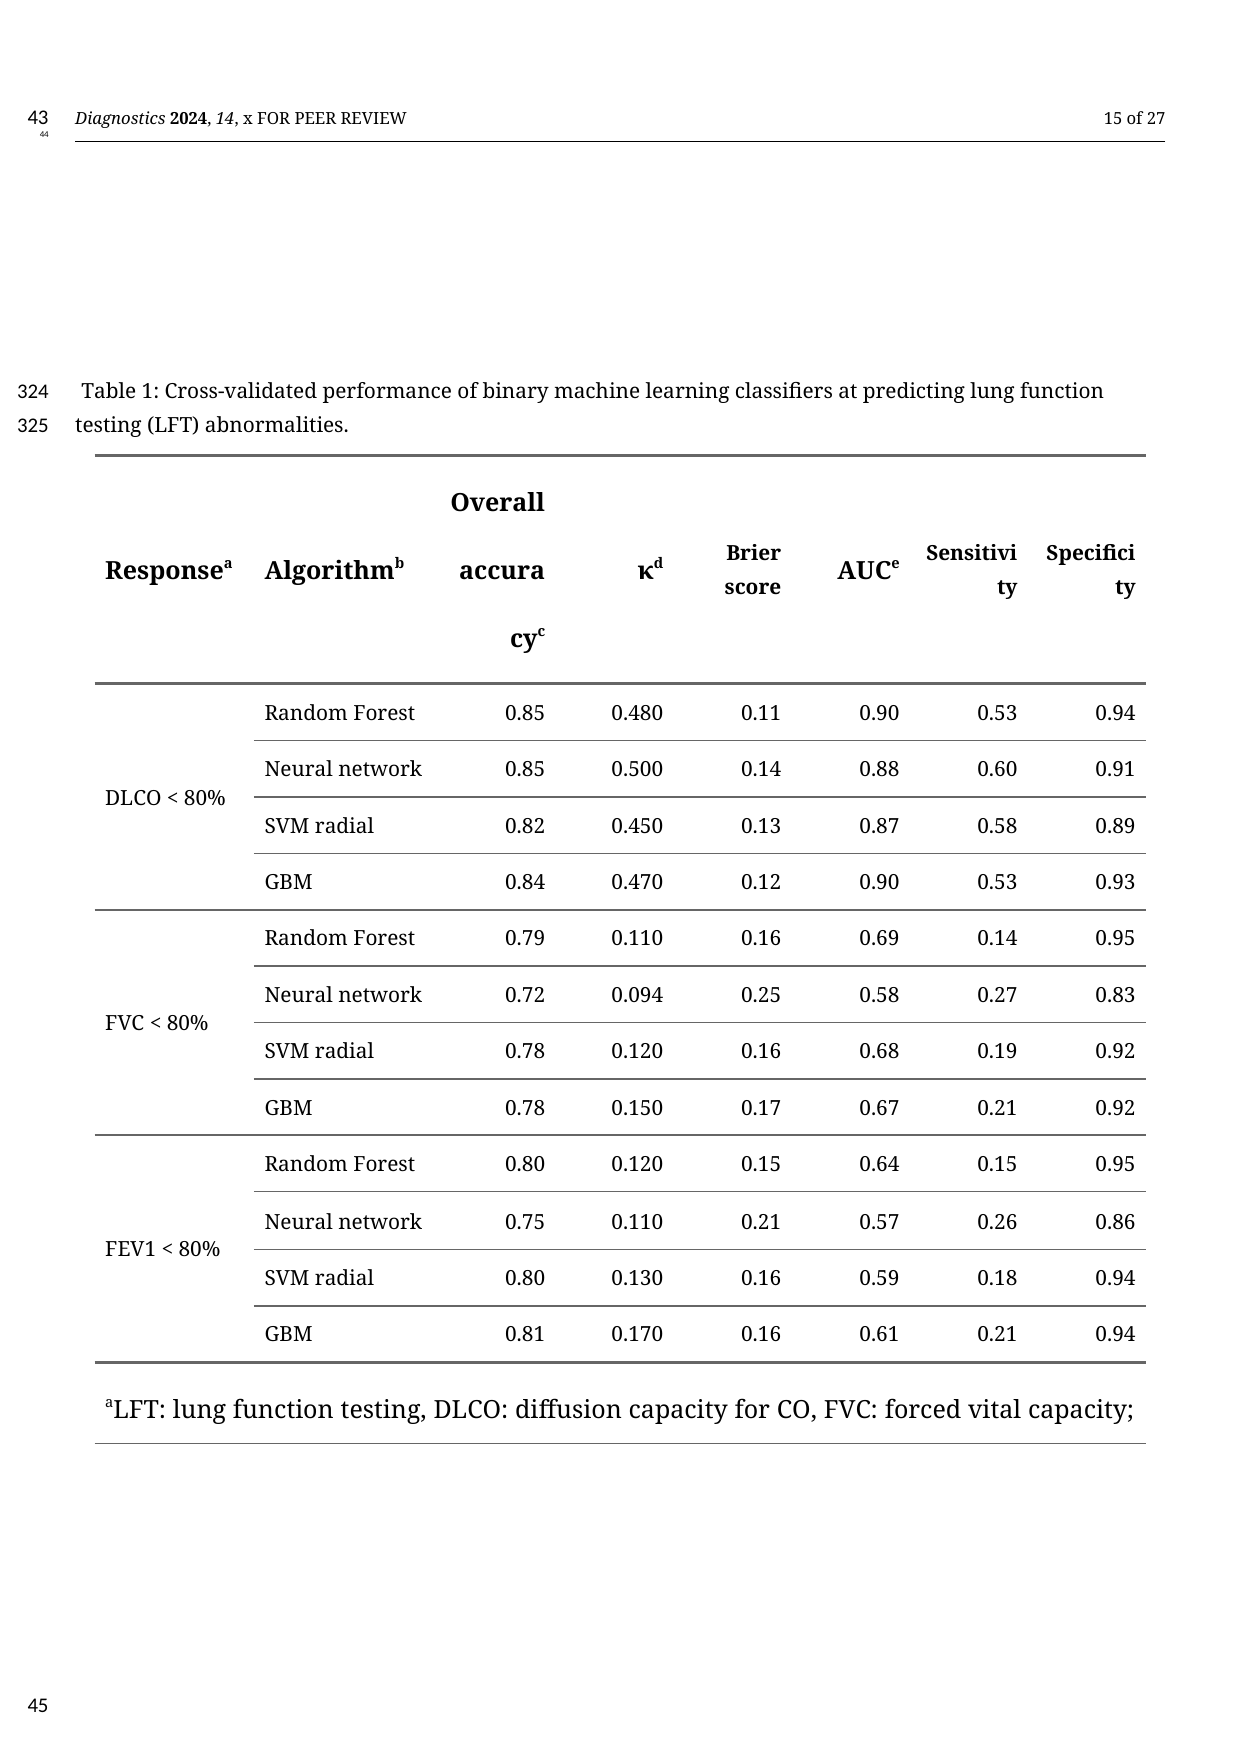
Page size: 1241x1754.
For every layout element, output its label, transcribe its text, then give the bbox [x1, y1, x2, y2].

table_cell 0.85 [437, 685, 555, 740]
table_cell 0.95 [1028, 911, 1146, 965]
table_header Sensitivity [910, 457, 1028, 682]
table_cell 0.17 [673, 1080, 791, 1134]
table_cell 0.53 [910, 854, 1028, 909]
table_cell 0.90 [791, 685, 910, 740]
table_header AUCe [791, 457, 910, 682]
table_cell 0.13 [673, 798, 791, 852]
table_cell 0.21 [910, 1307, 1028, 1361]
table_header Responsea [95, 457, 254, 682]
table_cell 0.12 [673, 854, 791, 909]
table_cell GBM [254, 1307, 437, 1361]
table_cell 0.67 [791, 1080, 910, 1134]
table_cell 0.82 [437, 798, 555, 852]
table_cell 0.16 [673, 911, 791, 965]
table_cell 0.15 [673, 1136, 791, 1191]
table_cell 0.94 [1028, 1250, 1146, 1305]
table_cell Random Forest [254, 685, 437, 740]
table_cell Neural network [254, 741, 437, 796]
table_cell 0.72 [437, 967, 555, 1022]
table_cell Neural network [254, 1192, 437, 1248]
table_cell 0.91 [1028, 741, 1146, 796]
table_cell SVM radial [254, 798, 437, 852]
table_cell 0.11 [673, 685, 791, 740]
table_cell 0.89 [1028, 798, 1146, 852]
table_header Algorithmb [254, 457, 437, 682]
table_cell 0.83 [1028, 967, 1146, 1022]
table_header Overall accuracyc [437, 457, 555, 682]
table_cell FVC < 80% [95, 911, 254, 1134]
table_cell 0.18 [910, 1250, 1028, 1305]
table_cell 0.61 [791, 1307, 910, 1361]
table_cell 0.170 [555, 1307, 673, 1361]
text Table 1: Cross-validated performance of binary machine learning classifiers at predicting lung function testing (LFT) abnormalities. [75, 374, 1165, 442]
table_cell GBM [254, 1080, 437, 1134]
table_cell 0.92 [1028, 1080, 1146, 1134]
table_cell 0.80 [437, 1250, 555, 1305]
table_cell 0.69 [791, 911, 910, 965]
table_cell 0.27 [910, 967, 1028, 1022]
table_cell 0.58 [791, 967, 910, 1022]
table_cell 0.92 [1028, 1023, 1146, 1078]
table_cell 0.15 [910, 1136, 1028, 1191]
table_cell 0.470 [555, 854, 673, 909]
table_cell 0.60 [910, 741, 1028, 796]
table_cell 0.58 [910, 798, 1028, 852]
table_cell 0.84 [437, 854, 555, 909]
table_cell 0.110 [555, 1192, 673, 1248]
table_cell 0.78 [437, 1023, 555, 1078]
table_cell 0.16 [673, 1307, 791, 1361]
table_cell 0.450 [555, 798, 673, 852]
table_cell 0.57 [791, 1192, 910, 1248]
table_cell DLCO < 80% [95, 685, 254, 909]
table_cell 0.75 [437, 1192, 555, 1248]
table_cell 0.150 [555, 1080, 673, 1134]
table_header κd [555, 457, 673, 682]
table_header Specificity [1028, 457, 1146, 682]
table_cell 0.68 [791, 1023, 910, 1078]
table_cell 0.480 [555, 685, 673, 740]
table_cell 0.59 [791, 1250, 910, 1305]
table_cell 0.14 [673, 741, 791, 796]
table_cell 0.94 [1028, 1307, 1146, 1361]
table_cell 0.16 [673, 1250, 791, 1305]
table_cell 0.14 [910, 911, 1028, 965]
table_cell 0.86 [1028, 1192, 1146, 1248]
table_cell 0.19 [910, 1023, 1028, 1078]
table_cell GBM [254, 854, 437, 909]
table_cell Random Forest [254, 911, 437, 965]
table_cell 0.78 [437, 1080, 555, 1134]
table_cell SVM radial [254, 1023, 437, 1078]
table_cell Random Forest [254, 1136, 437, 1191]
table_header Brier score [673, 457, 791, 682]
table_cell 0.80 [437, 1136, 555, 1191]
table_cell Neural network [254, 967, 437, 1022]
table_cell 0.81 [437, 1307, 555, 1361]
table_cell 0.53 [910, 685, 1028, 740]
table_cell 0.93 [1028, 854, 1146, 909]
table_cell 0.79 [437, 911, 555, 965]
table_cell SVM radial [254, 1250, 437, 1305]
table_cell 0.21 [673, 1192, 791, 1248]
table_cell 0.21 [910, 1080, 1028, 1134]
table_cell 0.120 [555, 1023, 673, 1078]
table_cell 0.88 [791, 741, 910, 796]
table_cell 0.110 [555, 911, 673, 965]
table_cell 0.500 [555, 741, 673, 796]
table_cell 0.85 [437, 741, 555, 796]
table_cell 0.094 [555, 967, 673, 1022]
table_cell 0.16 [673, 1023, 791, 1078]
table_cell 0.25 [673, 967, 791, 1022]
table_cell FEV1 < 80% [95, 1136, 254, 1361]
table_cell 0.94 [1028, 685, 1146, 740]
table_cell 0.87 [791, 798, 910, 852]
table_cell 0.64 [791, 1136, 910, 1191]
table_cell 0.95 [1028, 1136, 1146, 1191]
table_cell 0.120 [555, 1136, 673, 1191]
table_cell 0.130 [555, 1250, 673, 1305]
table_cell 0.90 [791, 854, 910, 909]
table_cell aLFT: lung function testing, DLCO: diffusion capacity for CO, FVC: forced vital capacity; FEV1: forced expiratory volume in one second. [95, 1364, 1146, 1443]
table_cell 0.26 [910, 1192, 1028, 1248]
